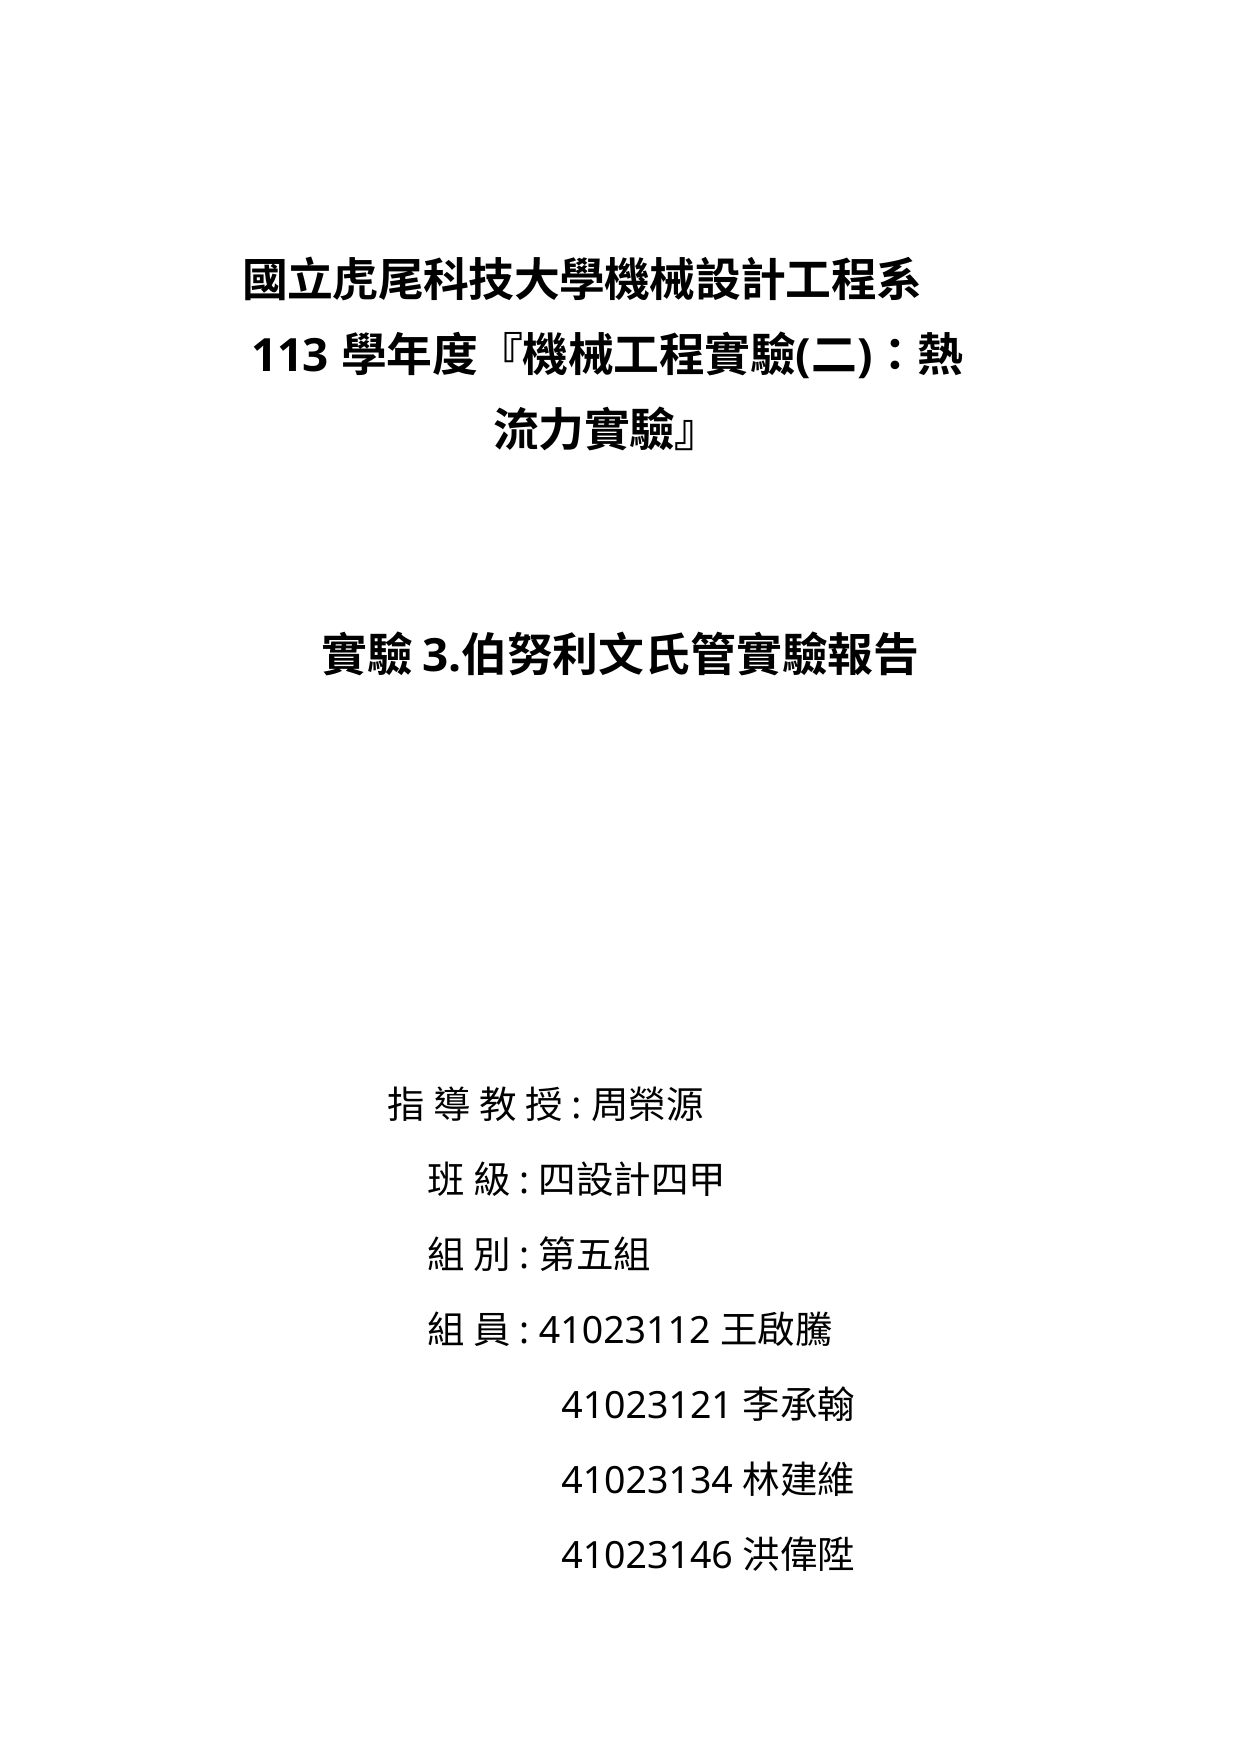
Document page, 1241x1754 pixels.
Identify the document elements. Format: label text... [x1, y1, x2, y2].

text 組 別 : 第五組 [388, 1214, 970, 1289]
text 班 級 : 四設計四甲 [388, 1139, 970, 1214]
text 41023121 李承翰 [512, 1364, 970, 1439]
text 41023134 林建維 [512, 1439, 970, 1514]
text 實驗3.伯努利文氏管實驗報告 [187, 614, 1053, 689]
text 41023146 洪偉陞 [512, 1514, 970, 1589]
text 組 員 : 41023112 王啟騰 [388, 1289, 970, 1364]
title 113 學年度『機械工程實驗(二)：熱流力實驗』 [237, 314, 977, 464]
title 國立虎尾科技大學機械設計工程系 [187, 239, 977, 314]
text 指 導 教 授 : 周榮源 [387, 1064, 970, 1139]
